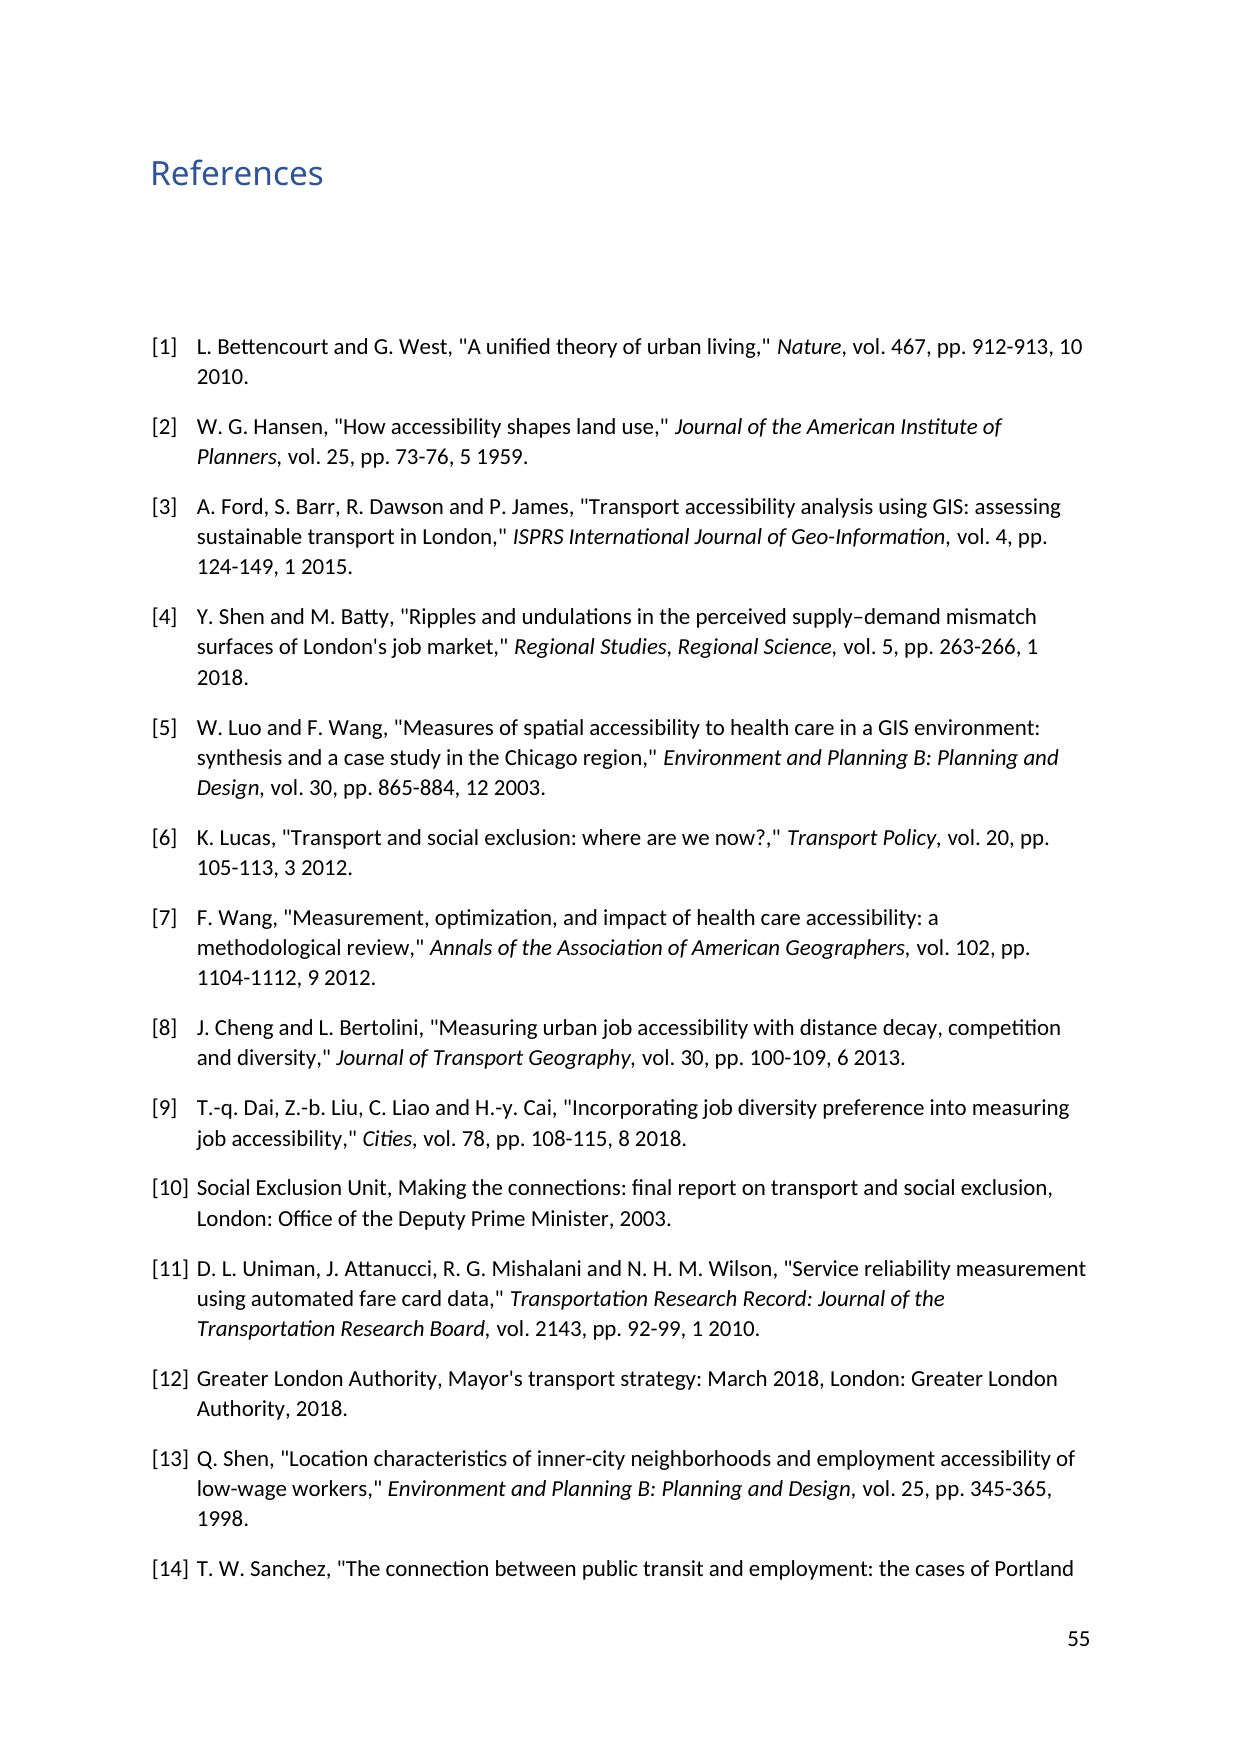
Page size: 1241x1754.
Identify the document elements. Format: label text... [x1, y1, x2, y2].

text References [150, 150, 1090, 195]
